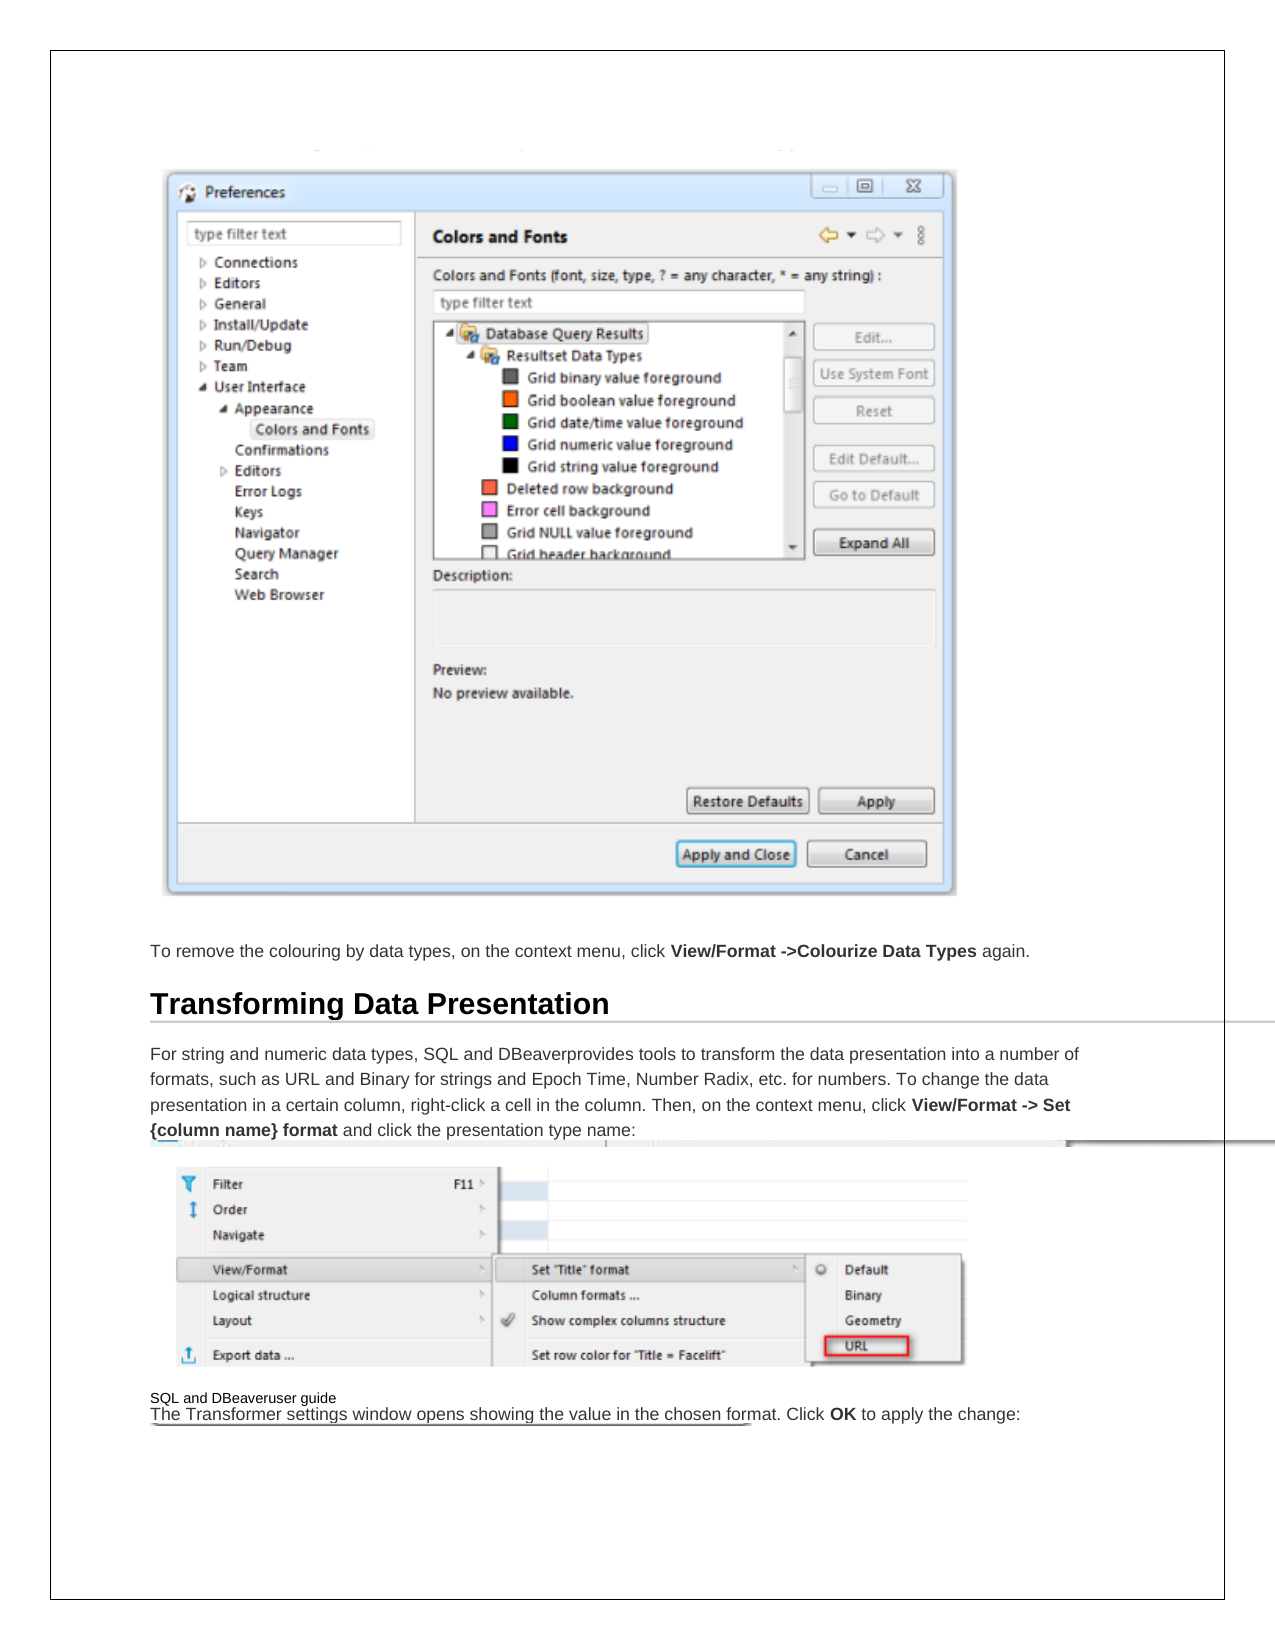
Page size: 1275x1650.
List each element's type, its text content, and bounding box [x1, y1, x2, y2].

picture [1225, 1140, 1275, 1147]
picture [150, 150, 976, 904]
text To remove the colouring by data types, on the context menu, click View/Format ->Colourize Data Types again. [150, 941, 1125, 961]
text For string and numeric data types, SQL and DBeaverprovides tools to transform the data presentation into a number of formats, such as URL and Binary for strings and Epoch Time, Number Radix, etc. for numbers. To change the data presentation in a certain column, right-click a cell in the column. Then, on the context menu, click View/Format -> Set {column name} format and click the presentation type name: [150, 1043, 1087, 1140]
text Transforming Data Presentation [150, 986, 1125, 1020]
picture [150, 1149, 1050, 1378]
text The Transformer settings window opens showing the value in the chosen format. Click OK to apply the change: [150, 1403, 1125, 1424]
picture [150, 1140, 1224, 1147]
